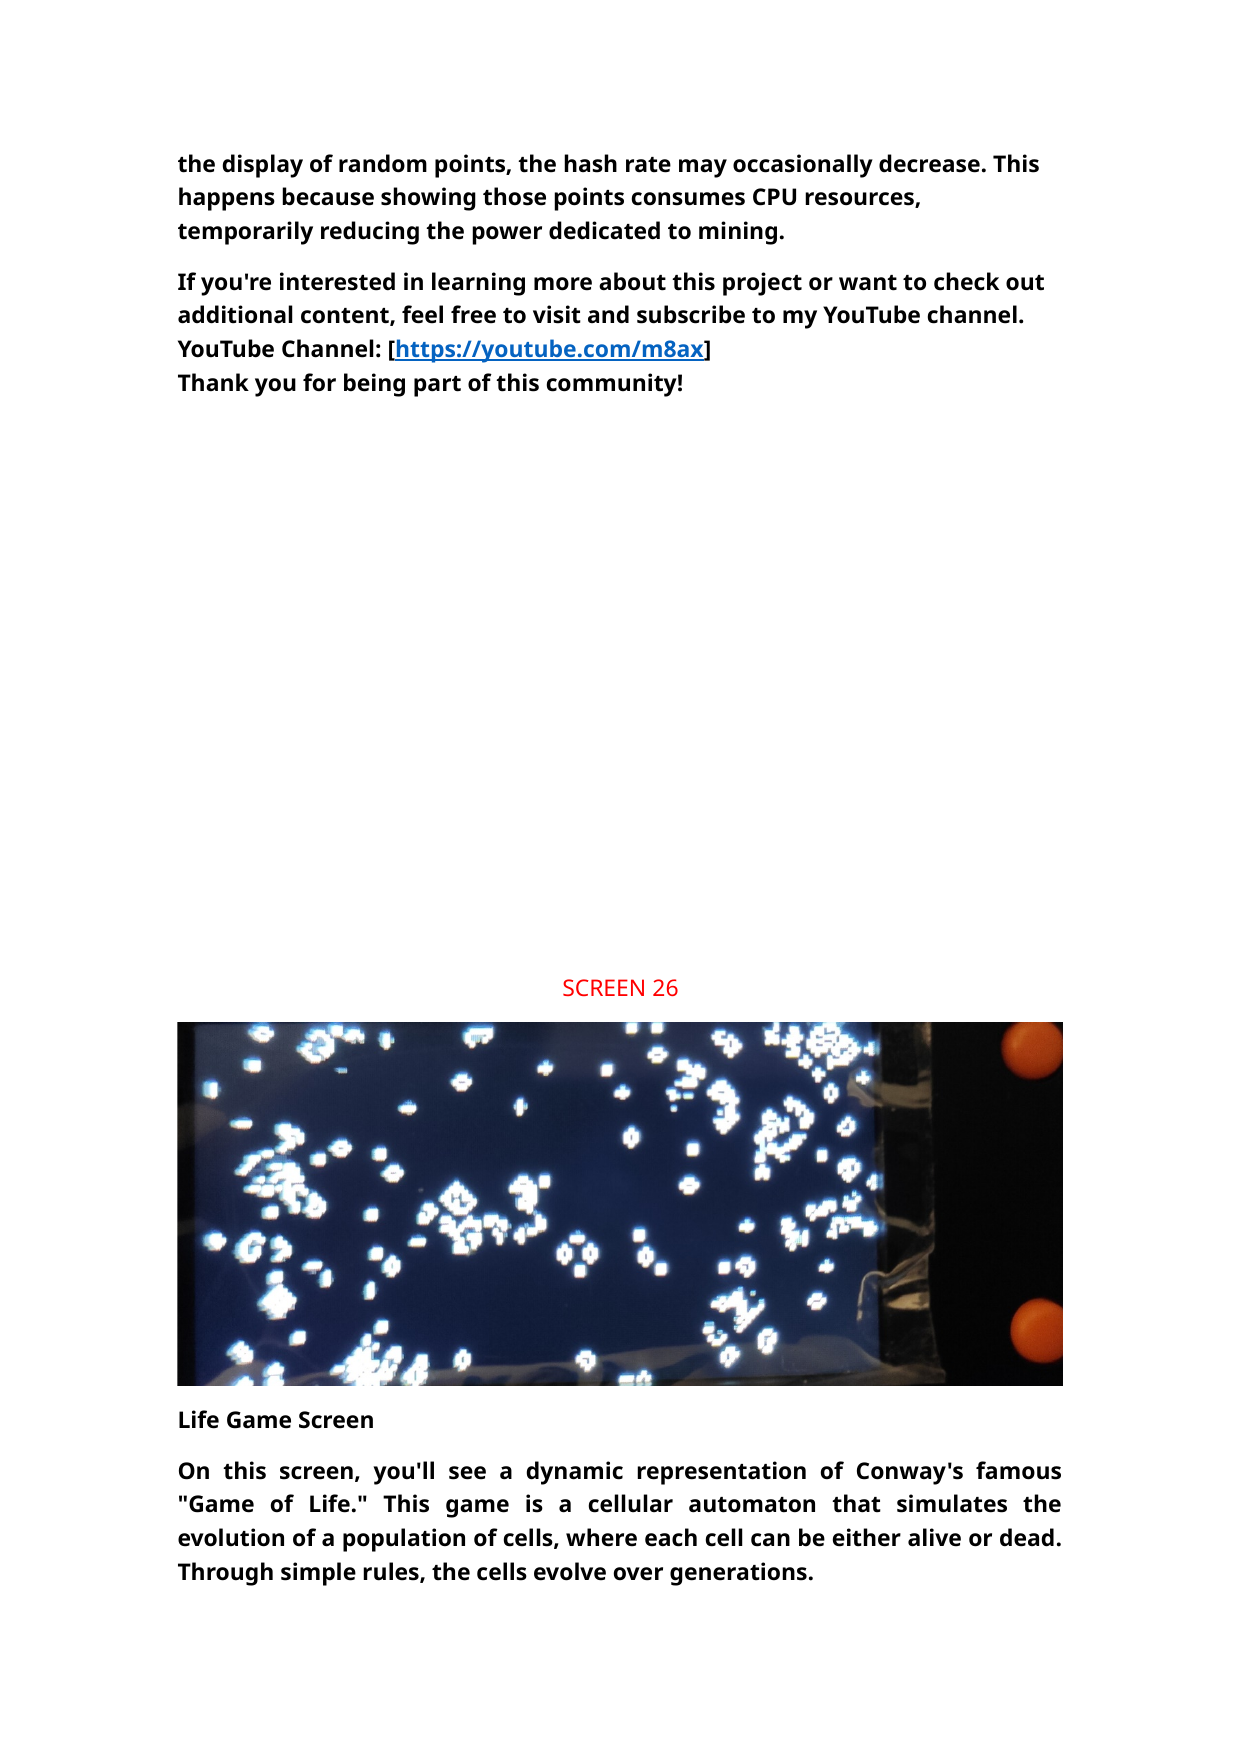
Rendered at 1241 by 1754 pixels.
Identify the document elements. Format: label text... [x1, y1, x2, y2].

text If you're interested in learning more about this project or want to check out additional content, feel free to visit and subscribe to my YouTube channel. YouTube Channel: [https://youtube.com/m8ax] Thank you for being part of this community! [177, 266, 1063, 398]
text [177, 148, 1063, 246]
text SCREEN 26 [177, 972, 1063, 1003]
text On this screen, you'll see a dynamic representation of Conway's famous "Game of Life." This game is a cellular automaton that simulates the evolution of a population of cells, where each cell can be either alive or dead. Through simple rules, the cells evolve over generations. [177, 1455, 1063, 1587]
picture [177, 1022, 1063, 1386]
text Life Game Screen [177, 1404, 1063, 1436]
